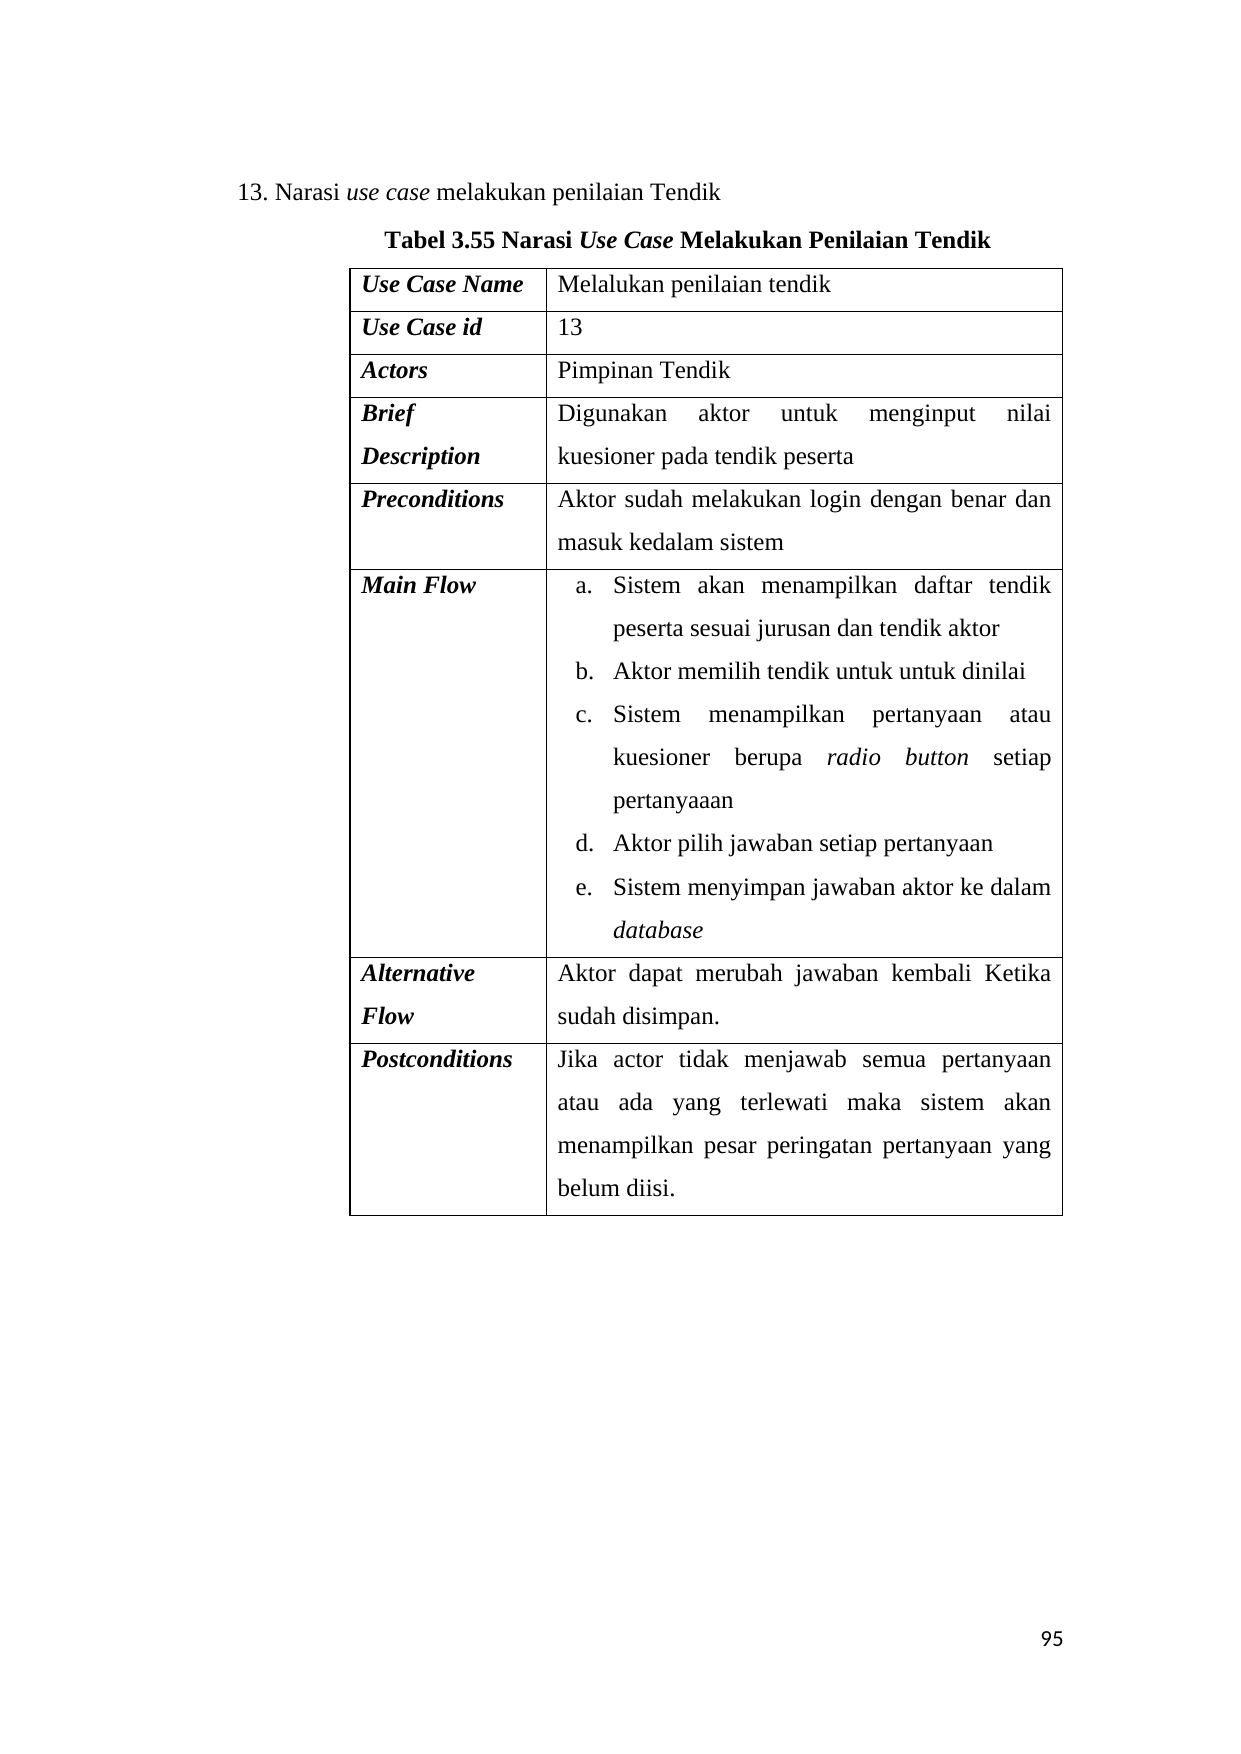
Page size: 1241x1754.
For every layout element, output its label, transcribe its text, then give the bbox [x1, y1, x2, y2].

text 13. Narasi use case melakukan penilaian Tendik [237, 177, 1063, 206]
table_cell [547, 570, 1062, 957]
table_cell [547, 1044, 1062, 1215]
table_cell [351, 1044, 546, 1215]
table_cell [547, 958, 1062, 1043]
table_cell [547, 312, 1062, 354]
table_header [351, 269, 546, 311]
list Tabel 3.55 Narasi Use Case Melakukan Penilaian Tendik [312, 225, 1063, 253]
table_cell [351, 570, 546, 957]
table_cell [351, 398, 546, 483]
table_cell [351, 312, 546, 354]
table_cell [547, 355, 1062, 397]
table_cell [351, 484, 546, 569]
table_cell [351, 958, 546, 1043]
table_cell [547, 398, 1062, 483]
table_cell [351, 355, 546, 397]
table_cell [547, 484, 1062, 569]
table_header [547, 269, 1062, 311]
